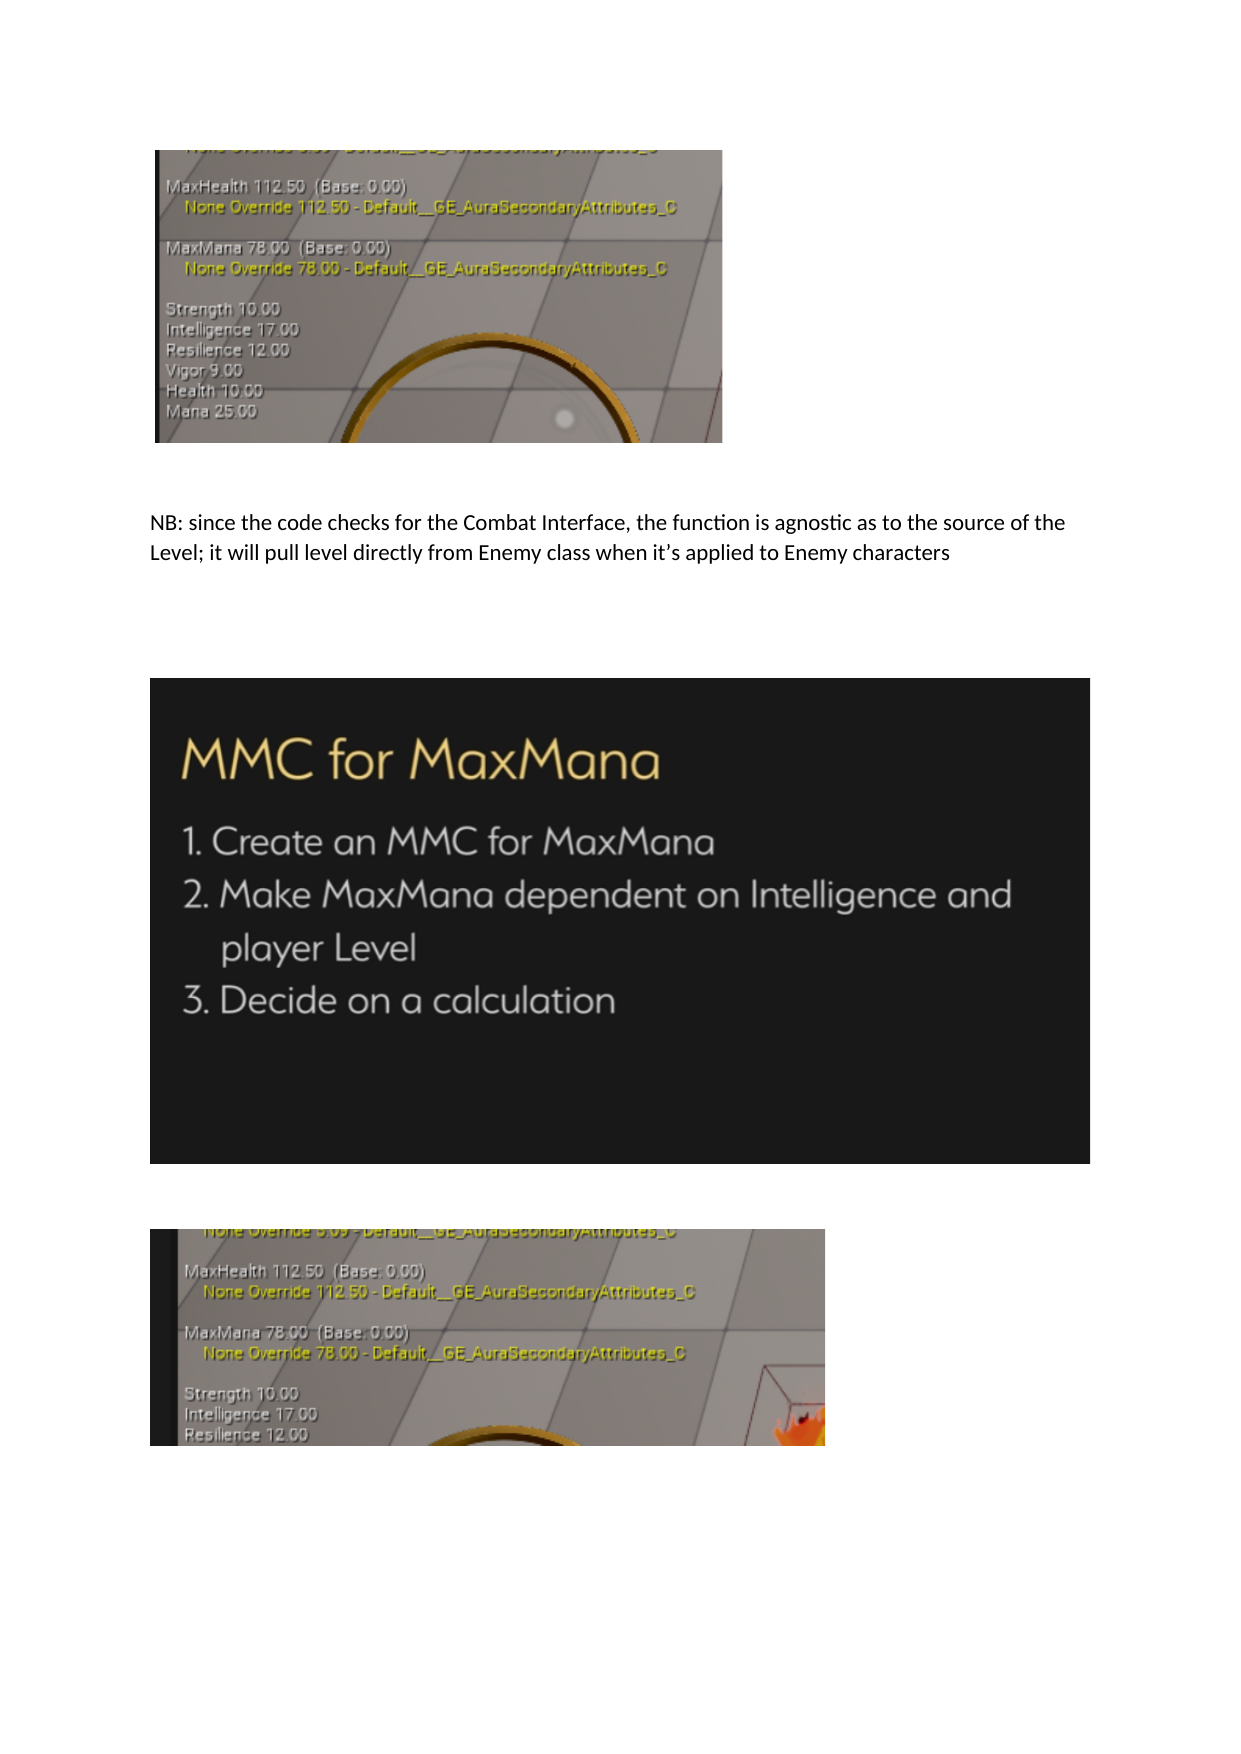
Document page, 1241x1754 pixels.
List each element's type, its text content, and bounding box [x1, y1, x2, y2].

picture [150, 1229, 826, 1446]
picture [150, 678, 1091, 1164]
text NB: since the code checks for the Combat Interface, the function is agnostic as to the source of the Level; it will pull level directly from Enemy class when it’s applied to Enemy characters [150, 508, 1090, 566]
picture [155, 150, 723, 443]
